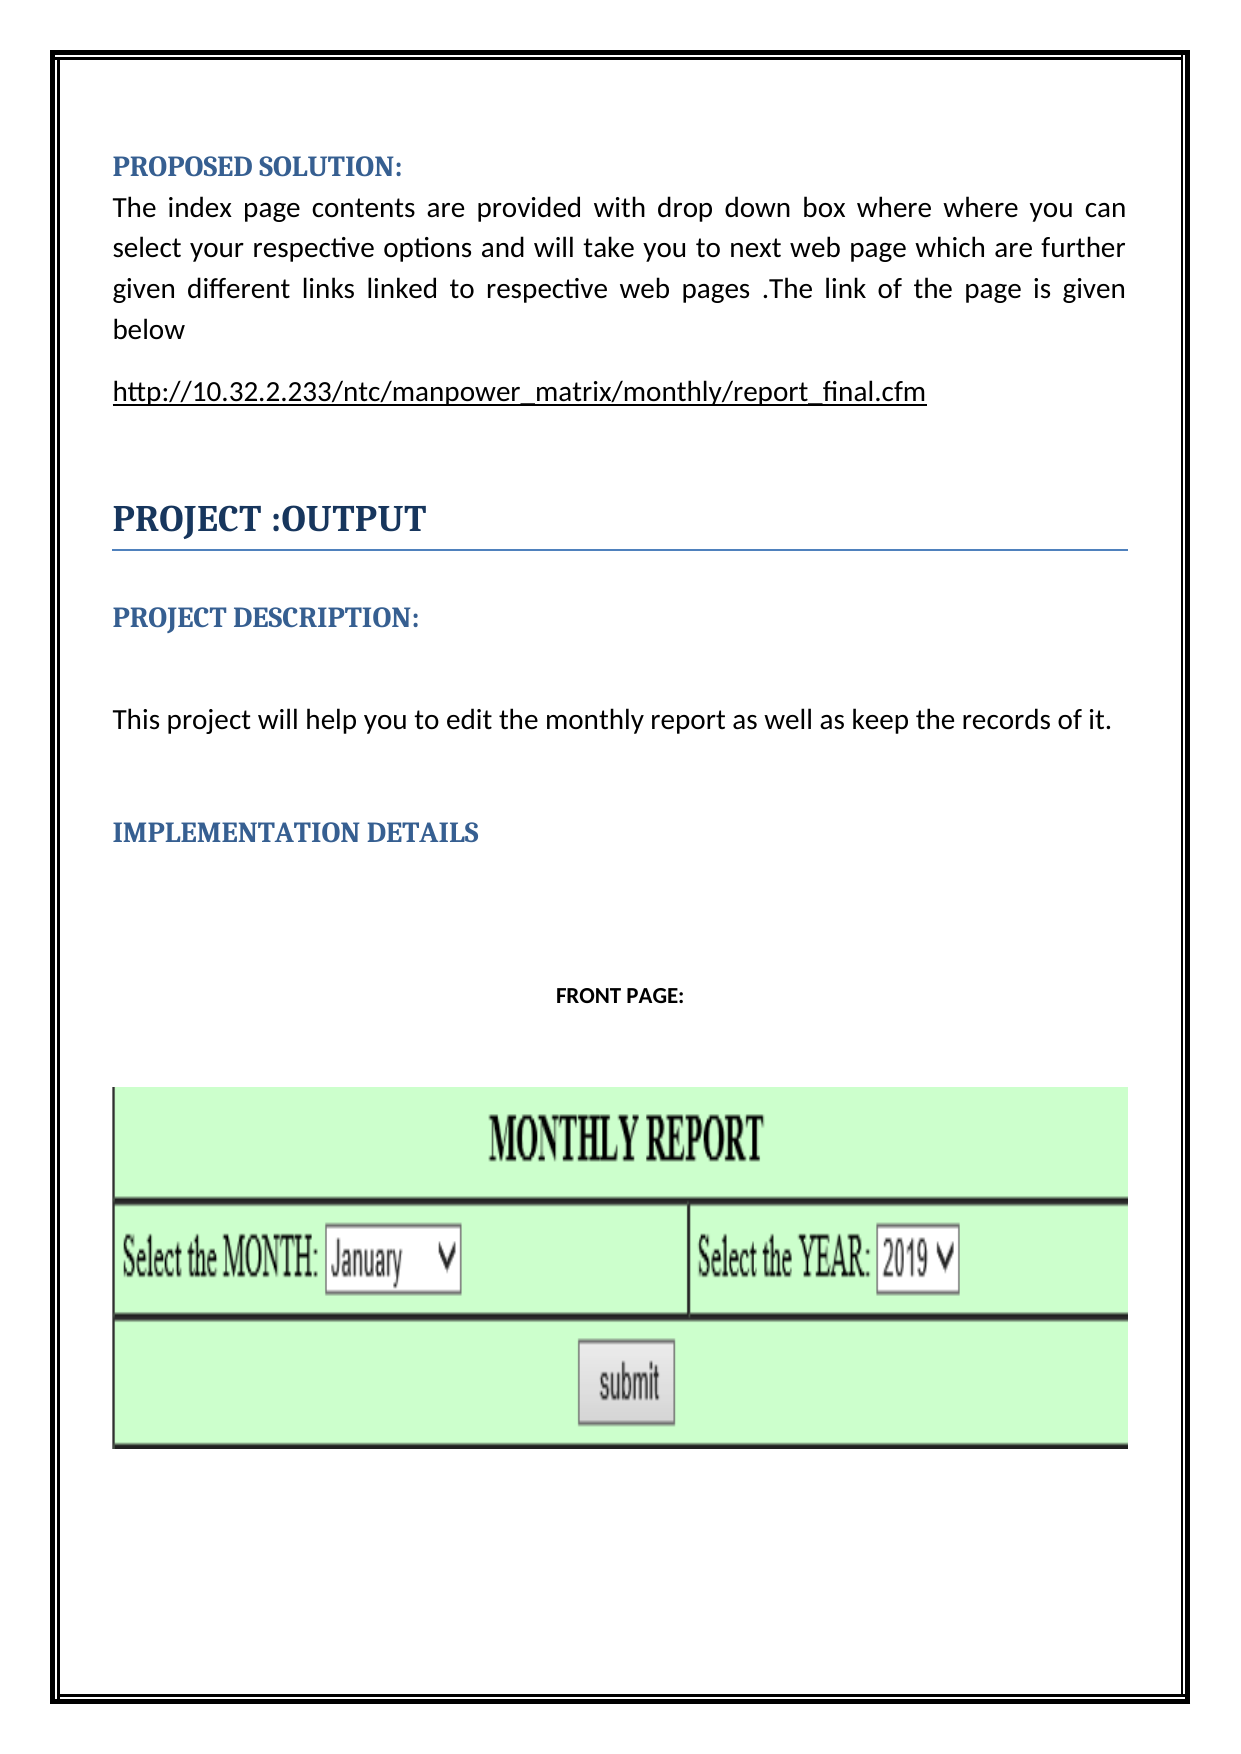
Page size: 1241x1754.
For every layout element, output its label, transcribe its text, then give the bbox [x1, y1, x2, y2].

subtitle PROPOSED SOLUTION: [112, 150, 1128, 184]
title PROJECT :OUTPUT [112, 497, 1128, 549]
text The index page contents are provided with drop down box where where you can select your respective options and will take you to next web page which are further given different links linked to respective web pages .The link of the page is given below [112, 189, 1128, 347]
text IMPLEMENTATION DETAILS [112, 816, 1128, 849]
text http://10.32.2.233/ntc/manpower_matrix/monthly/report_final.cfm [112, 373, 1128, 409]
subtitle PROJECT DESCRIPTION: [112, 601, 1128, 634]
picture [112, 1087, 1128, 1449]
text FRONT PAGE: [112, 981, 1128, 1009]
text This project will help you to edit the monthly report as well as keep the records of it. [112, 701, 1128, 737]
